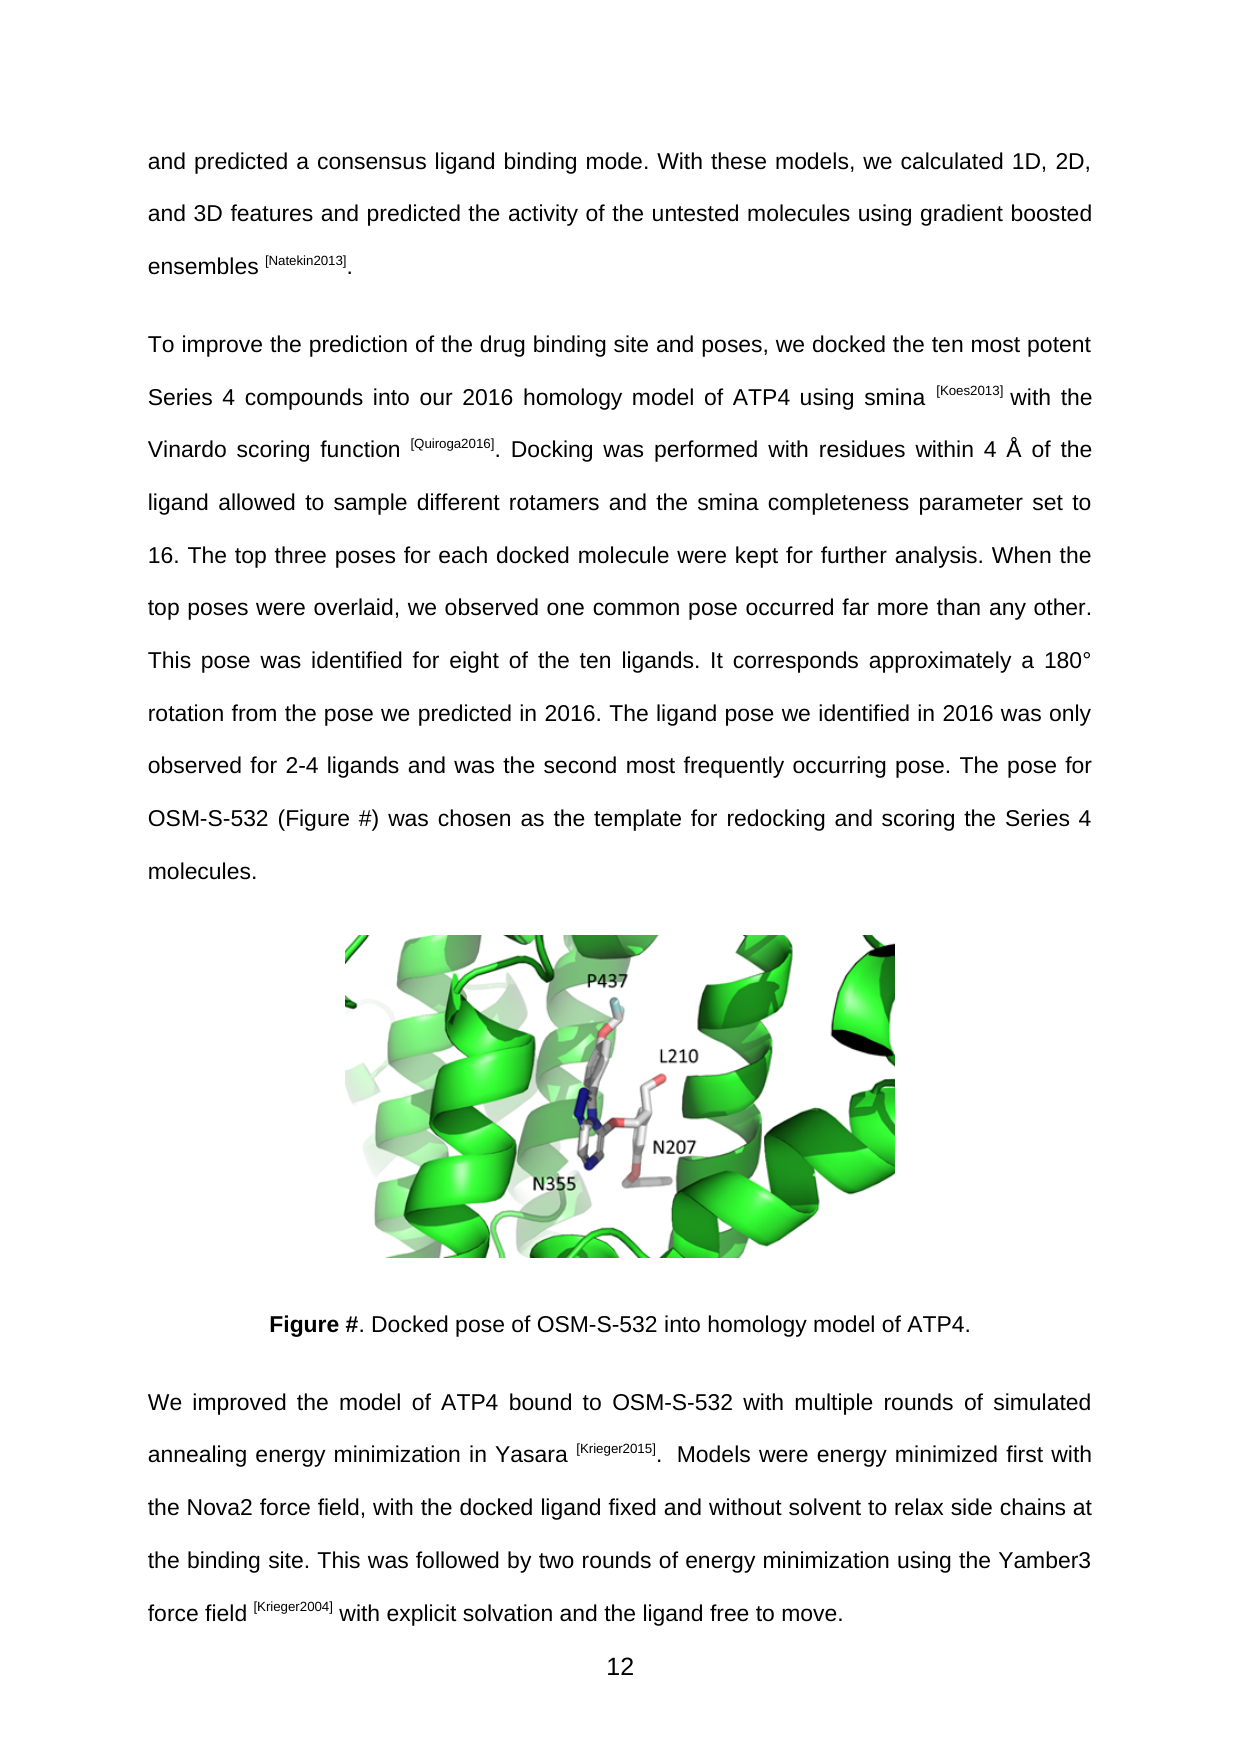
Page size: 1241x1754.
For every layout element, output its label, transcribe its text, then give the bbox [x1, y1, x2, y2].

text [148, 148, 1093, 279]
text Figure #. Docked pose of OSM-S-532 into homology model of ATP4. [148, 1311, 1093, 1337]
text We improved the model of ATP4 bound to OSM-S-532 with multiple rounds of simulated annealing energy minimization in Yasara [Krieger2015]. Models were energy minimized first with the Nova2 force field, with the docked ligand fixed and without solvent to relax side chains at the binding site. This was followed by two rounds of energy minimization using the Yamber3 force field [Krieger2004] with explicit solvation and the ligand free to move. [148, 1389, 1093, 1626]
picture [345, 935, 895, 1258]
text To improve the prediction of the drug binding site and poses, we docked the ten most potent Series 4 compounds into our 2016 homology model of ATP4 using smina [Koes2013] with the Vinardo scoring function [Quiroga2016]. Docking was performed with residues within 4 Å of the ligand allowed to sample different rotamers and the smina completeness parameter set to 16. The top three poses for each docked molecule were kept for further analysis. When the top poses were overlaid, we observed one common pose occurred far more than any other. This pose was identified for eight of the ten ligands. It corresponds approximately a 180° rotation from the pose we predicted in 2016. The ligand pose we identified in 2016 was only observed for 2-4 ligands and was the second most frequently occurring pose. The pose for OSM-S-532 (Figure #) was chosen as the template for redocking and scoring the Series 4 molecules. [148, 331, 1093, 884]
